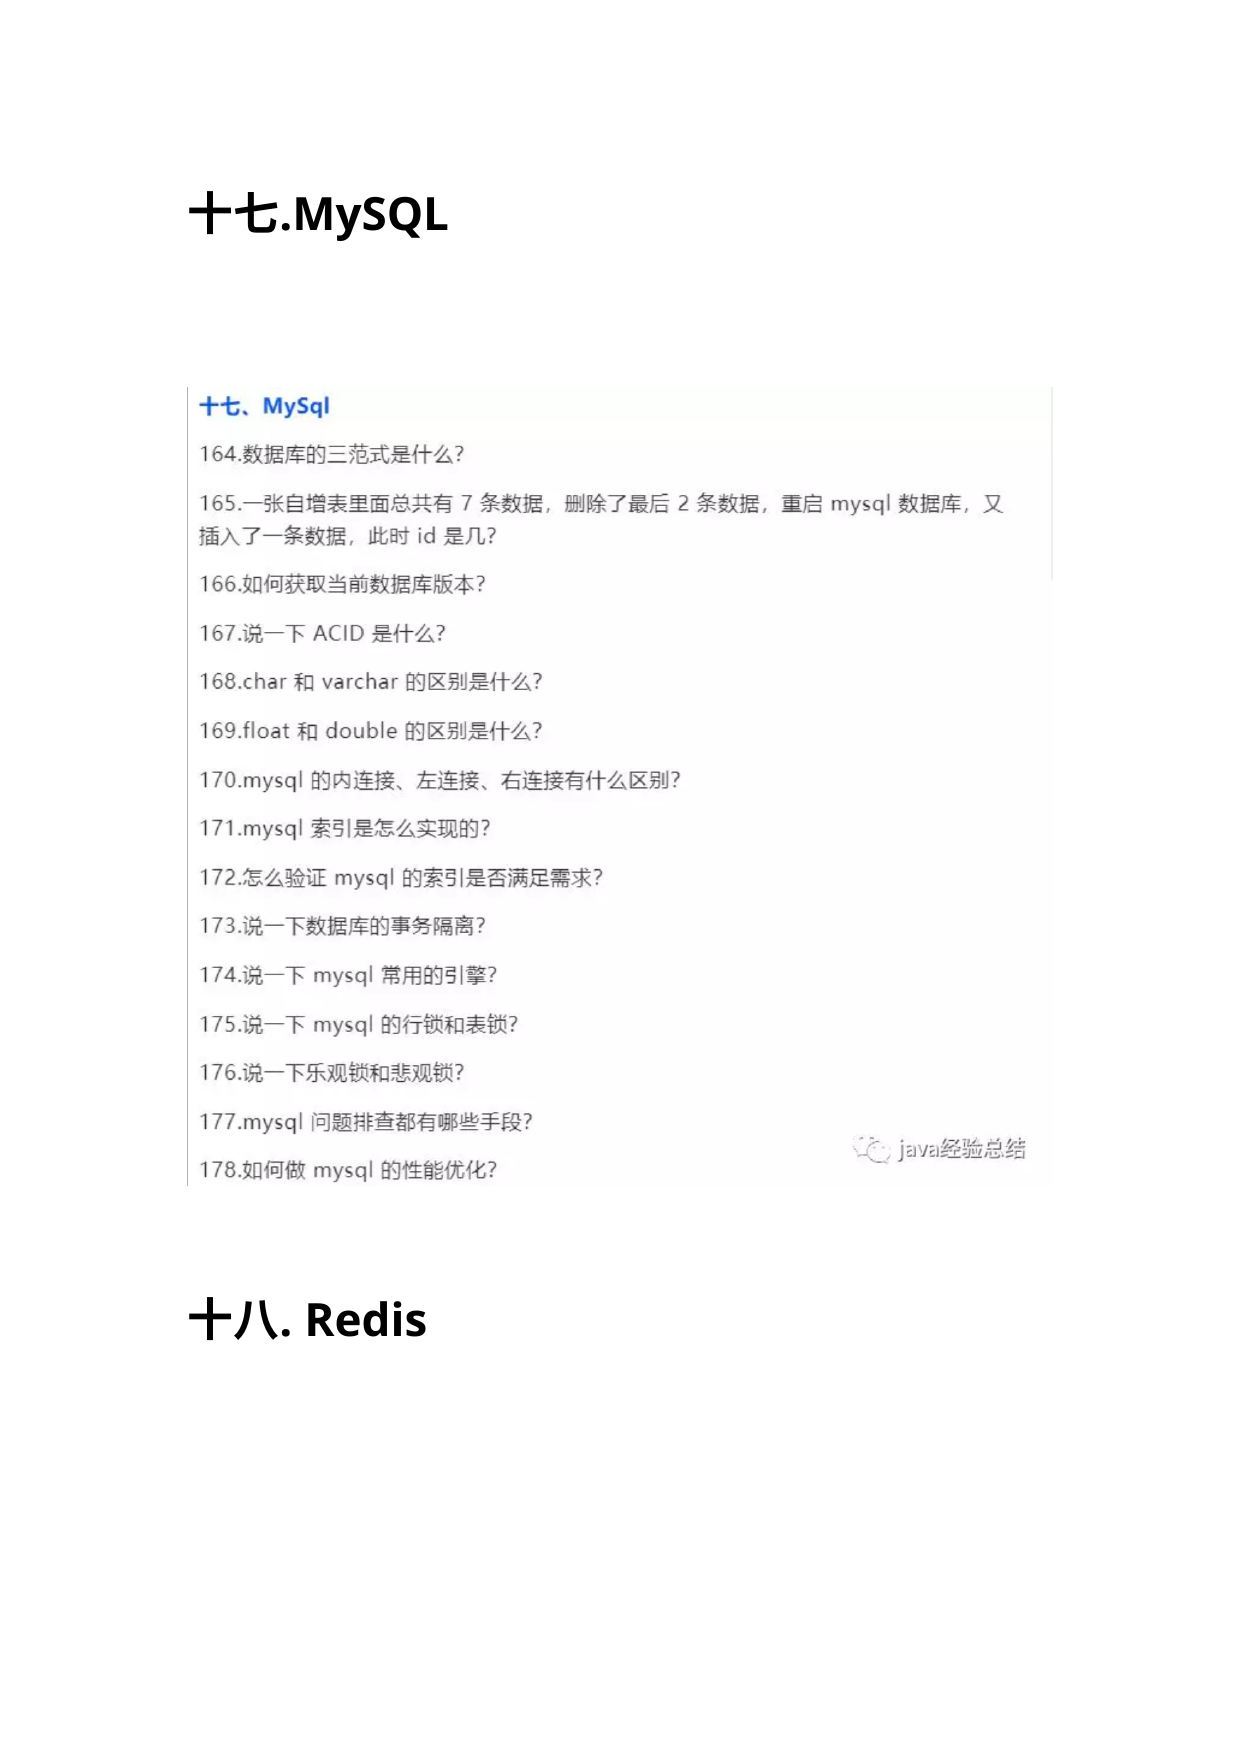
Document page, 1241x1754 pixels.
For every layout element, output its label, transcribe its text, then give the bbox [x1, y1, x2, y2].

picture [187, 387, 1053, 1186]
subtitle 十七.MySQL [187, 162, 1053, 259]
subtitle 十八. Redis [187, 1268, 1053, 1366]
